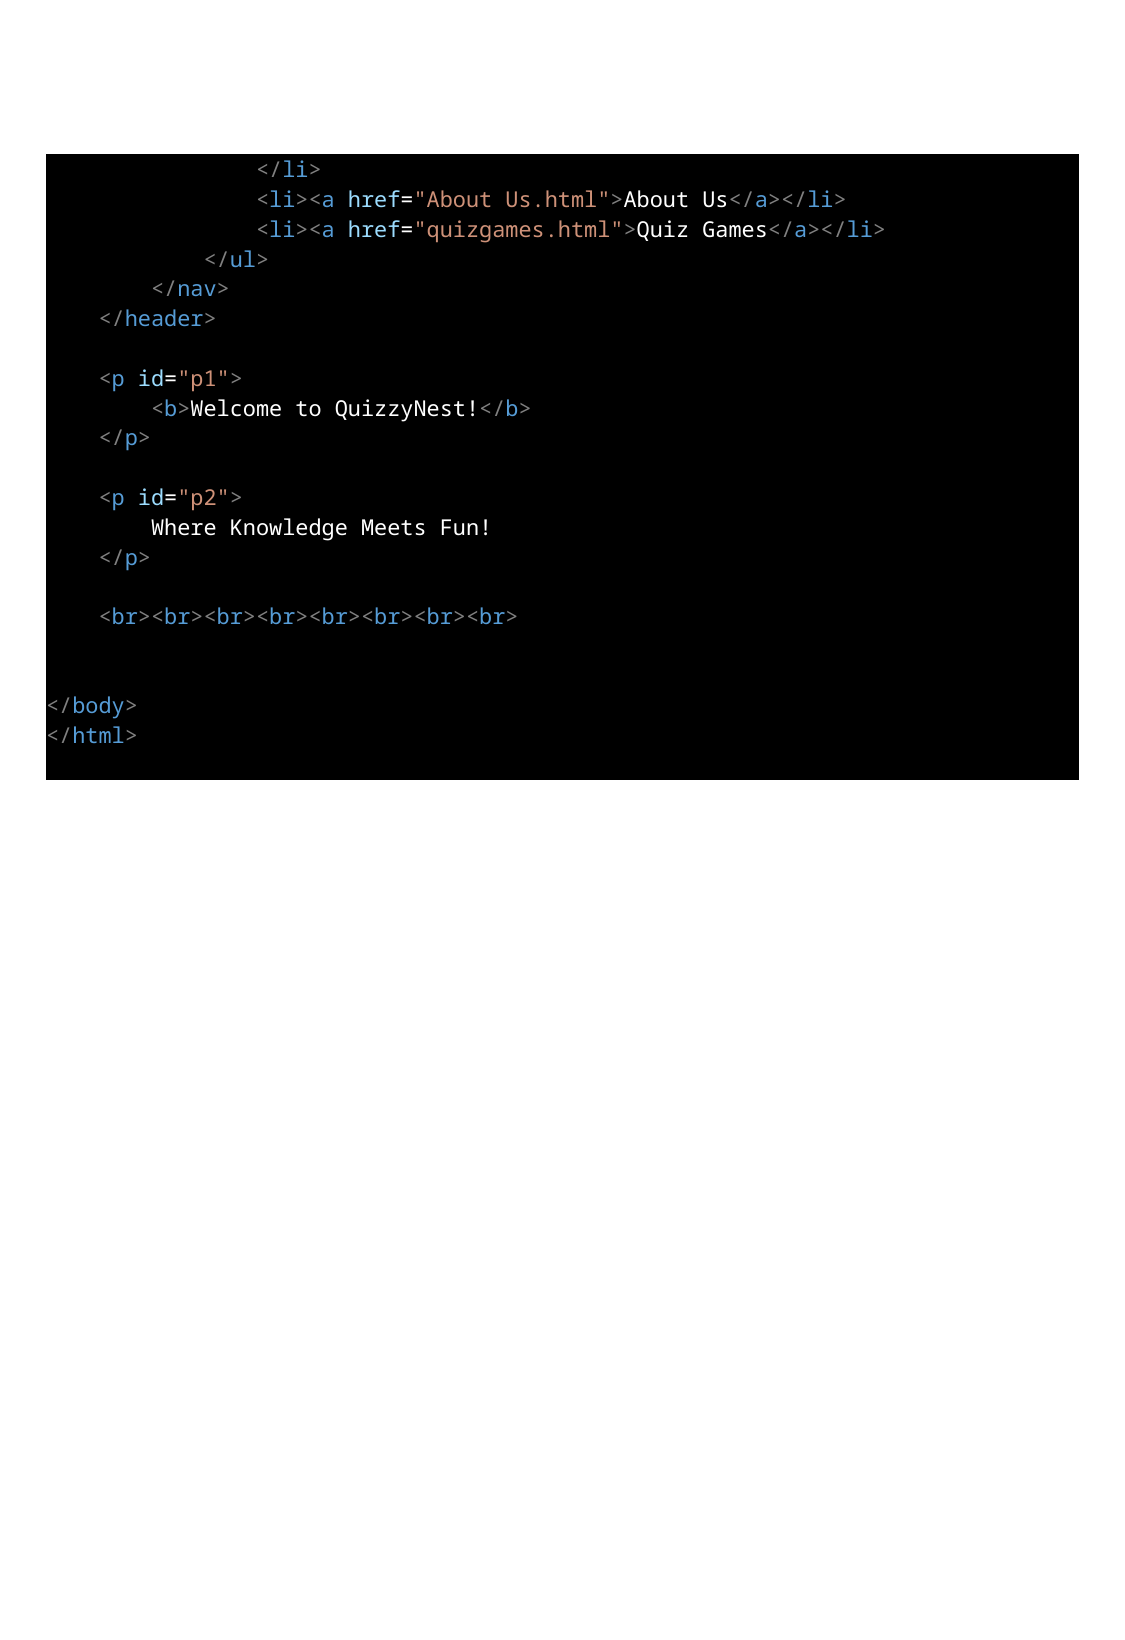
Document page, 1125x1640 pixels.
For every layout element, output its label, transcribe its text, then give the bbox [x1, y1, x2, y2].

text <br><br><br><br><br><br><br><br> [46, 601, 1079, 631]
text </nav> [46, 273, 1079, 303]
text </header> [46, 303, 1079, 333]
text <p id="p2"> [46, 482, 1079, 512]
text </html> [46, 720, 1079, 750]
text </li> [46, 154, 1079, 184]
text </p> [46, 422, 1079, 452]
text Where Knowledge Meets Fun! [46, 512, 1079, 541]
text </p> [46, 541, 1079, 571]
text </body> [46, 690, 1079, 720]
text <li><a href="About Us.html">About Us</a></li> [46, 184, 1079, 214]
text <b>Welcome to QuizzyNest!</b> [46, 392, 1079, 422]
text <li><a href="quizgames.html">Quiz Games</a></li> [46, 214, 1079, 243]
text </ul> [46, 243, 1079, 273]
text <p id="p1"> [46, 363, 1079, 392]
